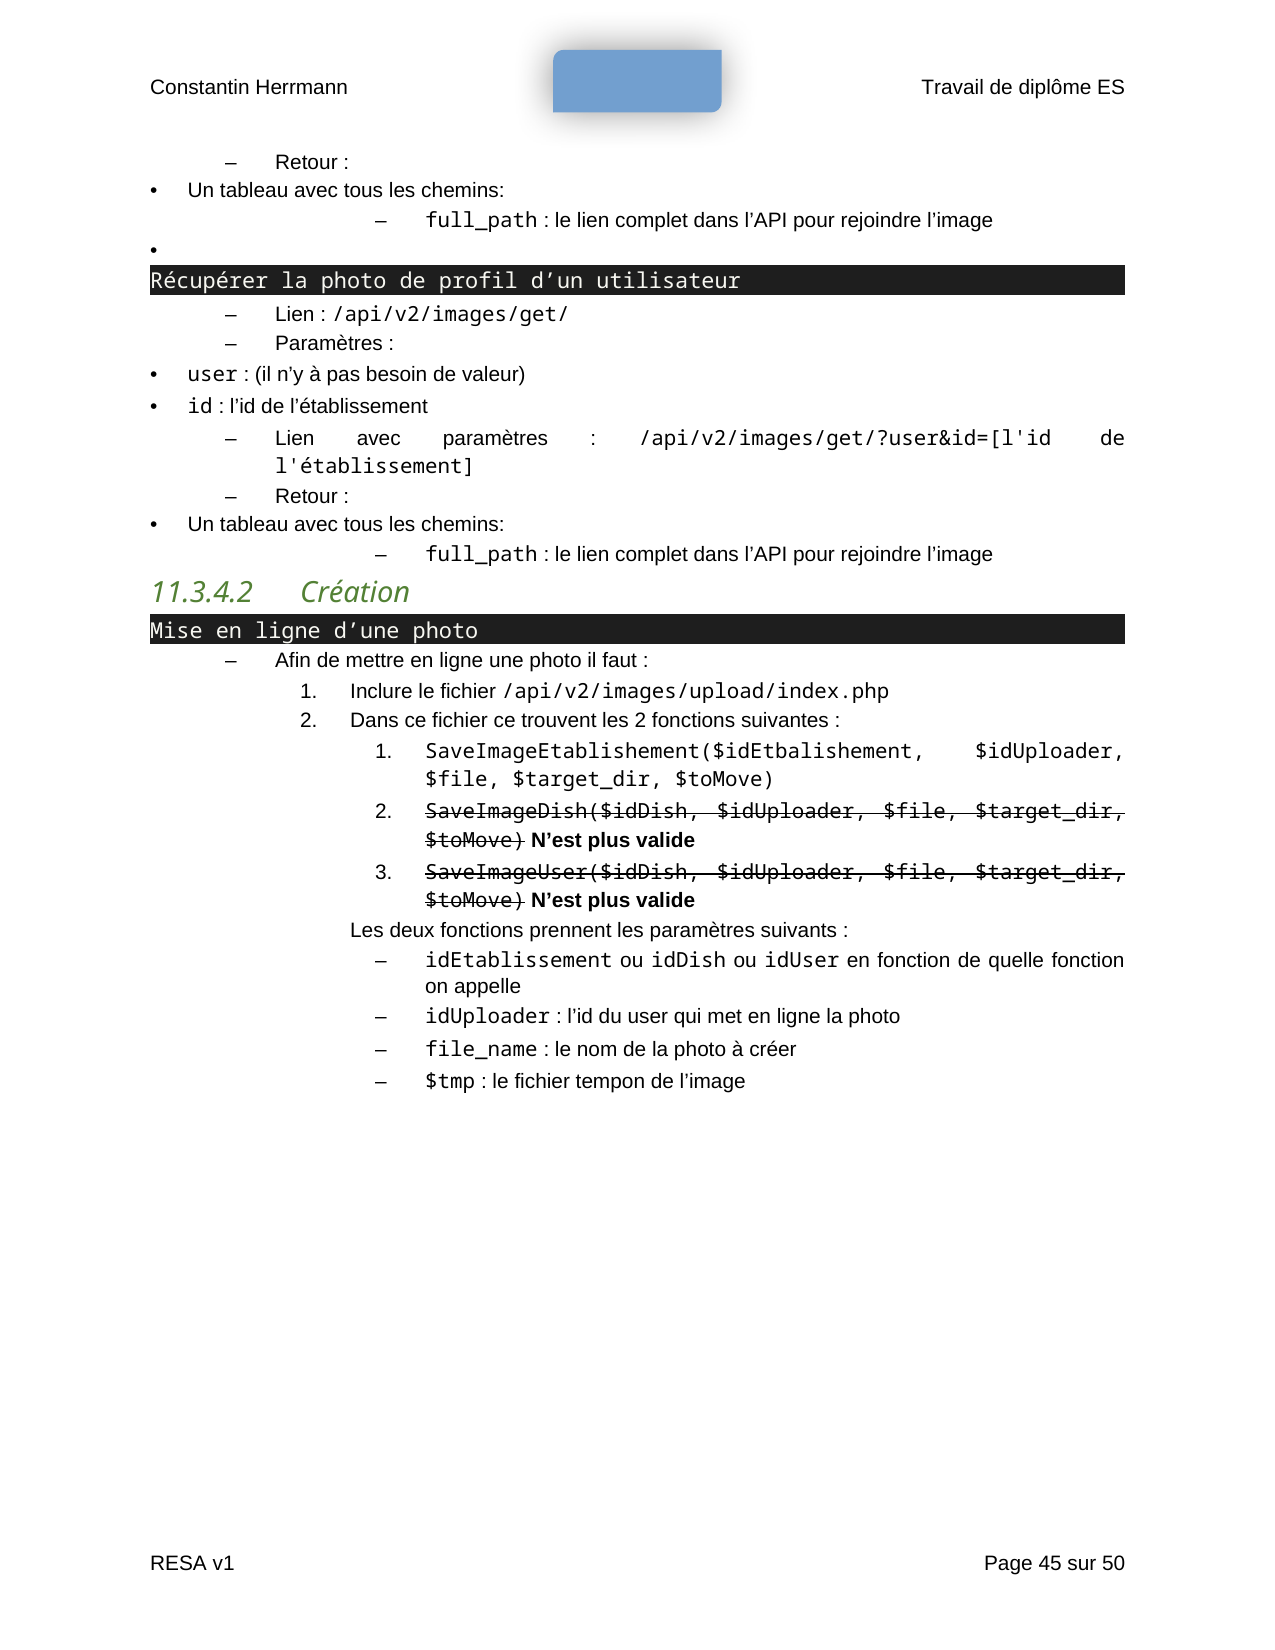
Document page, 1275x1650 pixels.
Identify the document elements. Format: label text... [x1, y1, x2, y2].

subtitle Création [150, 572, 1125, 611]
list Retour : [225, 484, 1125, 508]
list $tmp : le fichier tempon de l’image [375, 1066, 1125, 1094]
list SaveImageEtablishement($idEtbalishement, $idUploader, $file, $target_dir, $toMove) [375, 736, 1125, 793]
text Mise en ligne d’une photo [150, 614, 1125, 644]
list full_path : le lien complet dans l’API pour rejoindre l’image [375, 205, 1125, 234]
list file_name : le nom de la photo à créer [375, 1034, 1125, 1062]
list Lien avec paramètres : /api/v2/images/get/?user&id=[l'id de l'établissement] [225, 423, 1125, 480]
list Retour : [225, 150, 1125, 174]
list full_path : le lien complet dans l’API pour rejoindre l’image [375, 539, 1125, 568]
list Paramètres : [225, 331, 1125, 355]
text Un tableau avec tous les chemins: [150, 511, 1125, 535]
list Inclure le fichier /api/v2/images/upload/index.php [300, 676, 1125, 704]
list Les deux fonctions prennent les paramètres suivants : [300, 918, 1125, 942]
text Récupérer la photo de profil d’un utilisateur [150, 265, 1125, 295]
text user : (il n’y à pas besoin de valeur) [150, 359, 1125, 387]
list idEtablissement ou idDish ou idUser en fonction de quelle fonction on appelle [375, 945, 1125, 998]
list idUploader : l’id du user qui met en ligne la photo [375, 1001, 1125, 1030]
list Dans ce fichier ce trouvent les 2 fonctions suivantes : [300, 708, 1125, 732]
list Lien : /api/v2/images/get/ [225, 299, 1125, 327]
list SaveImageDish($idDish, $idUploader, $file, $target_dir, $toMove) N’est plus valide [375, 796, 1125, 853]
text Un tableau avec tous les chemins: [150, 178, 1125, 202]
text id : l’id de l’établissement [150, 391, 1125, 419]
list SaveImageUser($idDish, $idUploader, $file, $target_dir, $toMove) N’est plus valide [375, 857, 1125, 914]
list Afin de mettre en ligne une photo il faut : [225, 648, 1125, 672]
